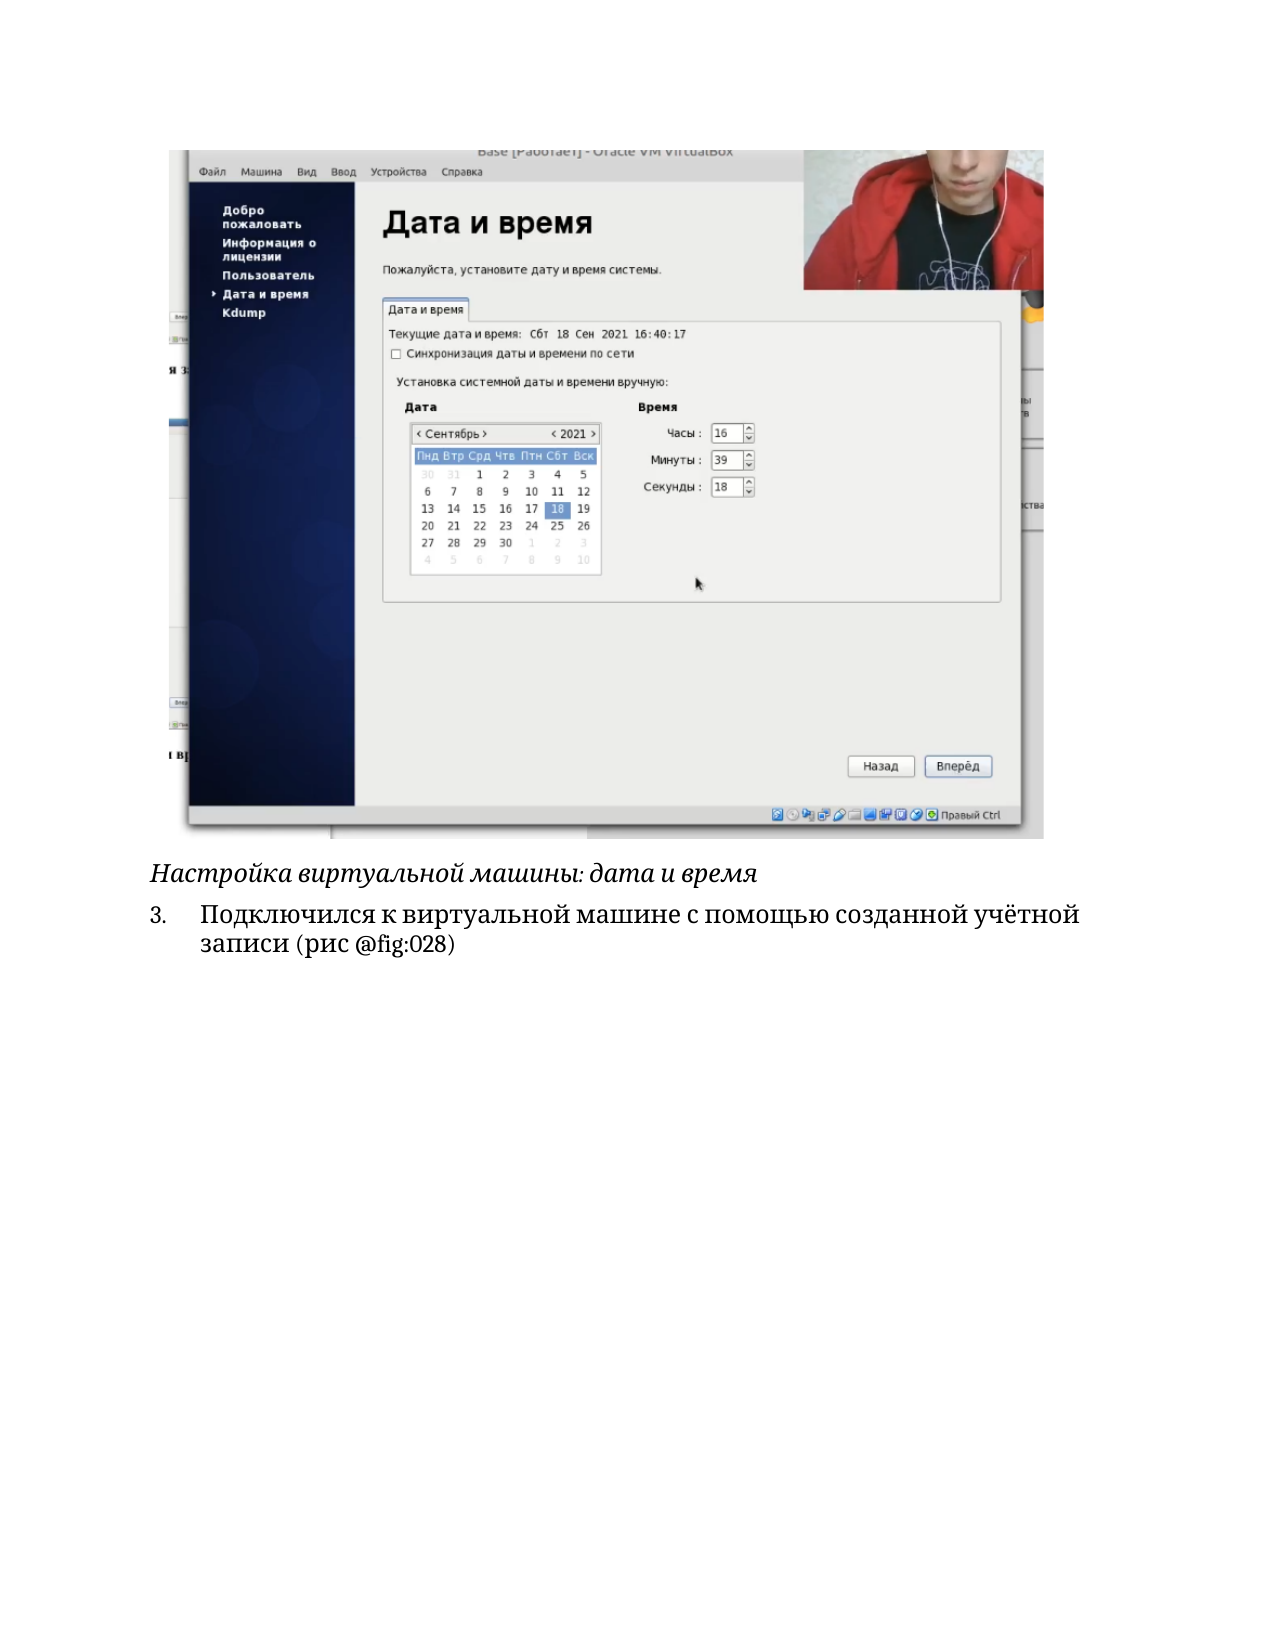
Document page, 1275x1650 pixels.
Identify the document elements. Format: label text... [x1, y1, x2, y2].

picture [168, 150, 1044, 839]
text Настройка виртуальной машины: дата и время [150, 860, 1125, 888]
list Подключился к виртуальной машине с помощью созданной учётной записи (рис @fig:028) [150, 901, 1125, 958]
